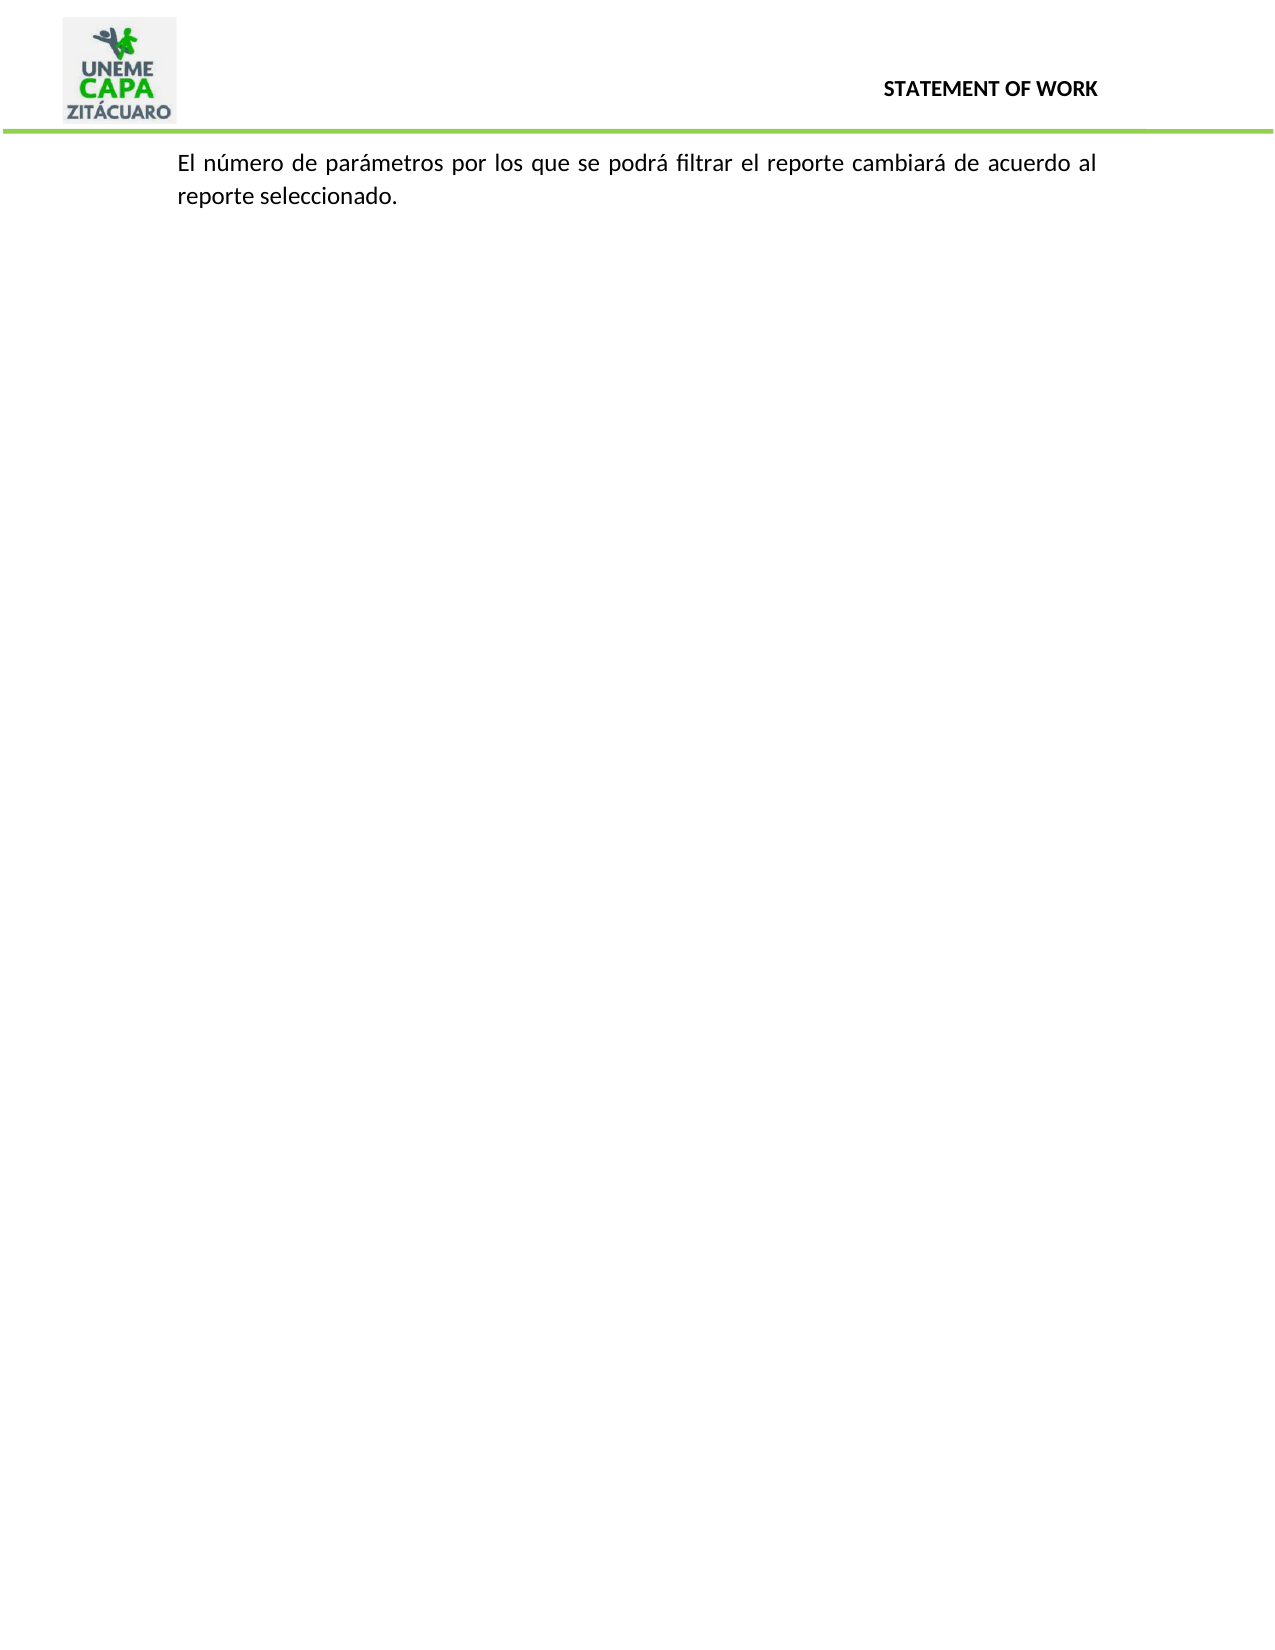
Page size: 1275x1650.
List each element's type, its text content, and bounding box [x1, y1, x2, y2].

picture [62, 17, 177, 124]
text El número de parámetros por los que se podrá filtrar el reporte cambiará de acuerdo al reporte seleccionado. [177, 148, 1098, 211]
